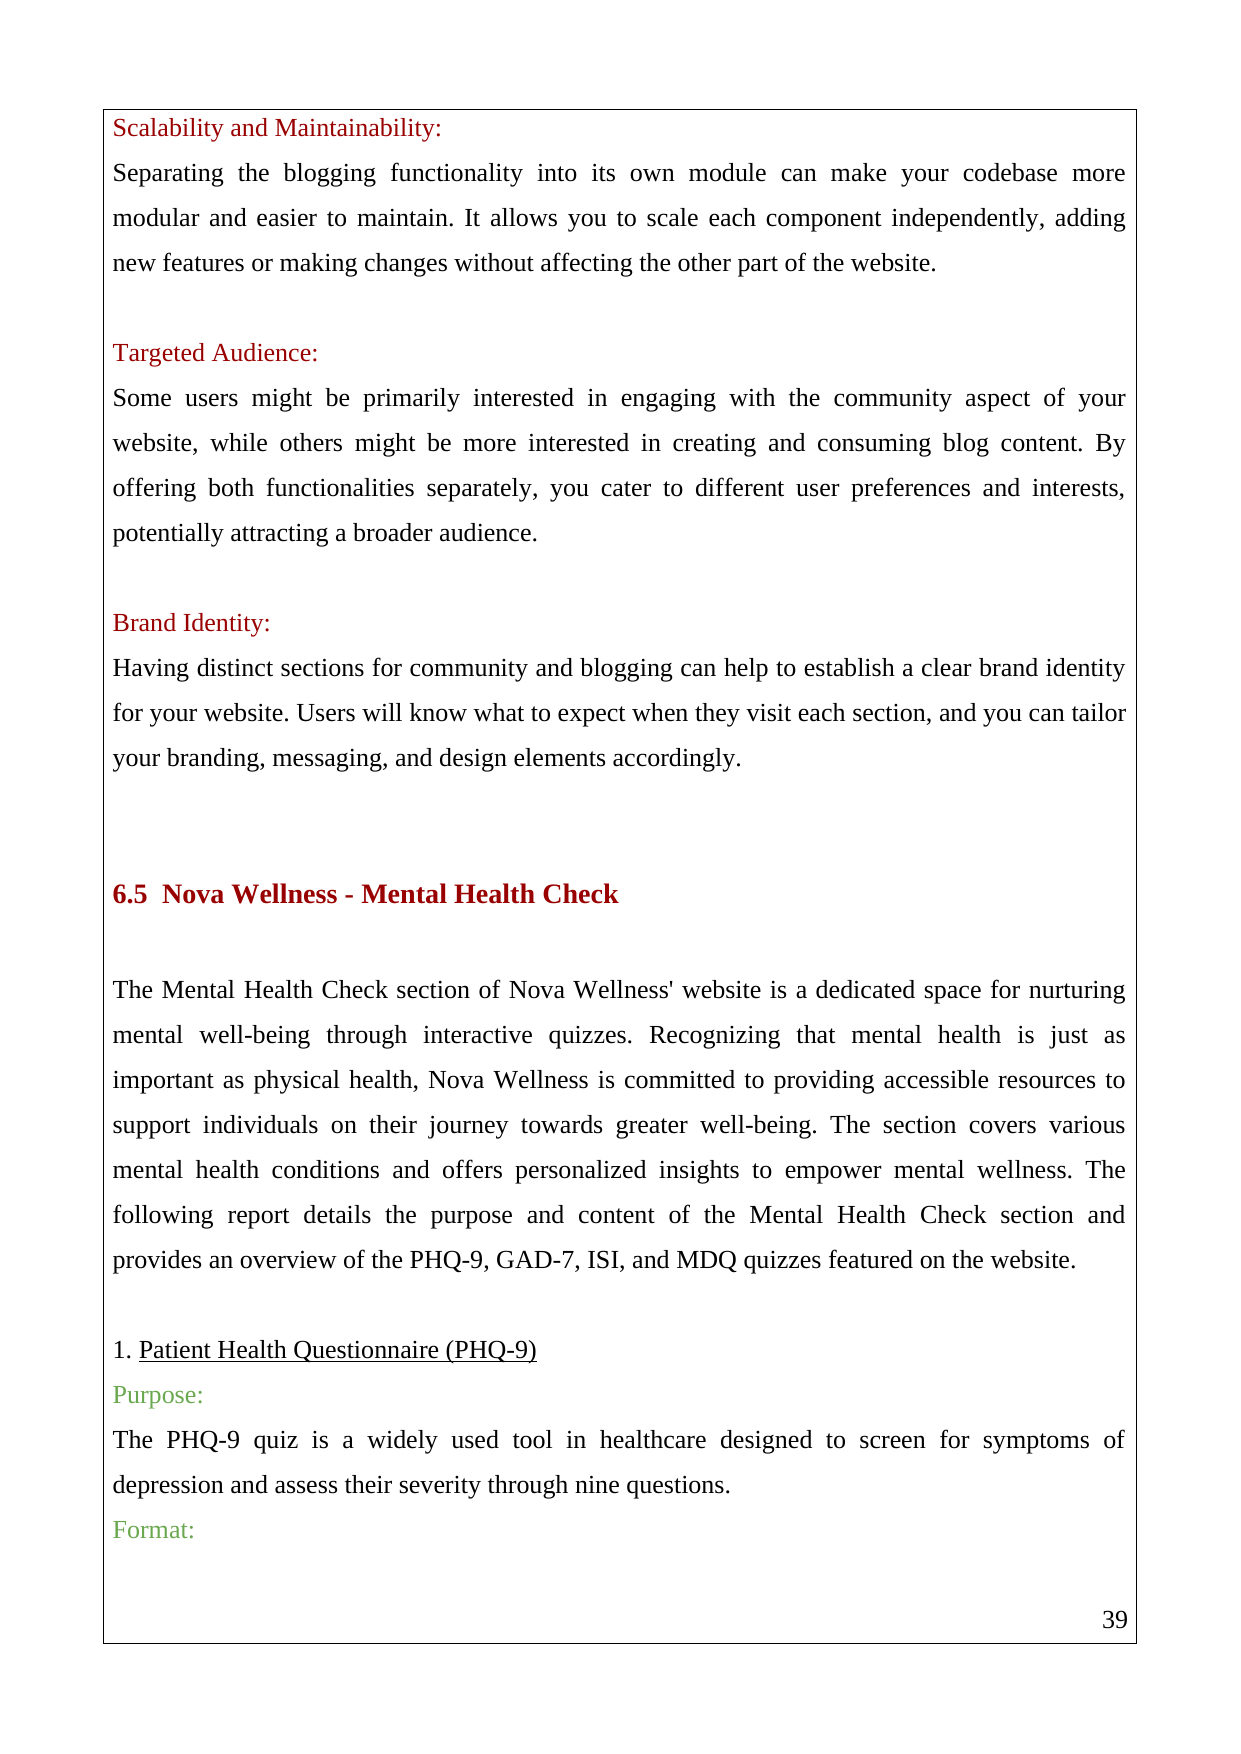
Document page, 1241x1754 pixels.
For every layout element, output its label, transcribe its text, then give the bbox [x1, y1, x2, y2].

text 6.5 Nova Wellness - Mental Health Check [112, 877, 1128, 910]
text Format: [112, 1514, 1128, 1544]
text Targeted Audience: [112, 337, 1128, 367]
text Some users might be primarily interested in engaging with the community aspect of your website, while others might be more interested in creating and consuming blog content. By offering both functionalities separately, you cater to different user preferences and interests, potentially attracting a broader audience. [112, 382, 1128, 547]
text Brand Identity: [112, 607, 1128, 637]
text Separating the blogging functionality into its own module can make your codebase more modular and easier to maintain. It allows you to scale each component independently, adding new features or making changes without affecting the other part of the website. [112, 157, 1128, 277]
text Having distinct sections for community and blogging can help to establish a clear brand identity for your website. Users will know what to expect when they visit each section, and you can tailor your branding, messaging, and design elements accordingly. [112, 652, 1128, 772]
text Scalability and Maintainability: [112, 112, 1128, 142]
text Purpose: [112, 1379, 1128, 1409]
text The PHQ-9 quiz is a widely used tool in healthcare designed to screen for symptoms of depression and assess their severity through nine questions. [112, 1424, 1128, 1499]
text 1. Patient Health Questionnaire (PHQ-9) [112, 1334, 1128, 1364]
text 39 [112, 1604, 1128, 1634]
text The Mental Health Check section of Nova Wellness' website is a dedicated space for nurturing mental well-being through interactive quizzes. Recognizing that mental health is just as important as physical health, Nova Wellness is committed to providing accessible resources to support individuals on their journey towards greater well-being. The section covers various mental health conditions and offers personalized insights to empower mental wellness. The following report details the purpose and content of the Mental Health Check section and provides an overview of the PHQ-9, GAD-7, ISI, and MDQ quizzes featured on the website. [112, 974, 1128, 1274]
